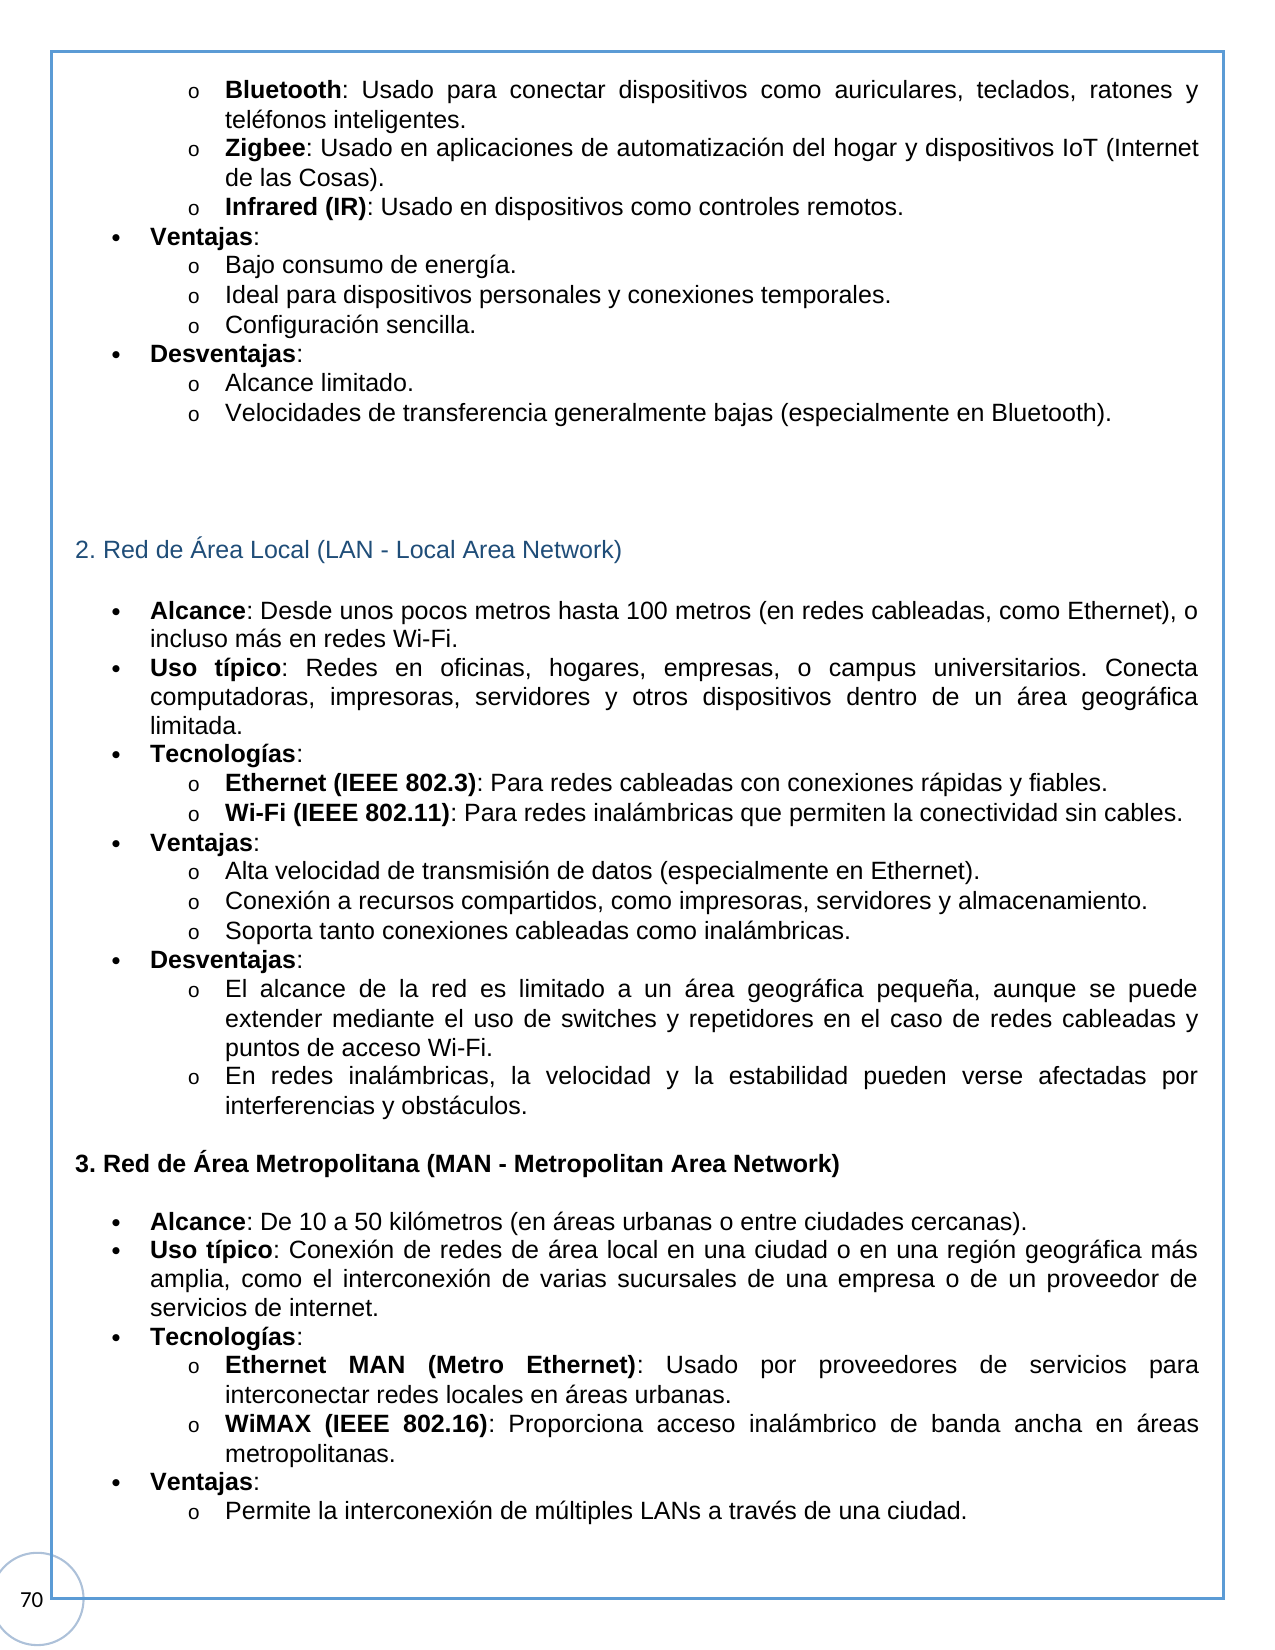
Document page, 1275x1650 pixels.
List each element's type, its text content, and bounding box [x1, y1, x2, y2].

list Ethernet MAN (Metro Ethernet): Usado por proveedores de servicios para interconectar redes locales en áreas urbanas. [187, 1351, 1200, 1409]
subtitle 2. Red de Área Local (LAN - Local Area Network) [75, 535, 1200, 564]
list Soporta tanto conexiones cableadas como inalámbricas. [187, 916, 1200, 945]
list En redes inalámbricas, la velocidad y la estabilidad pueden verse afectadas por interferencias y obstáculos. [187, 1061, 1200, 1120]
list Bluetooth: Usado para conectar dispositivos como auriculares, teclados, ratones y teléfonos inteligentes. [187, 75, 1200, 133]
list Ventajas: [112, 222, 1200, 250]
list Ventajas: [112, 1467, 1200, 1496]
list Alcance: De 10 a 50 kilómetros (en áreas urbanas o entre ciudades cercanas). [112, 1207, 1200, 1236]
list Uso típico: Conexión de redes de área local en una ciudad o en una región geográfica más amplia, como el interconexión de varias sucursales de una empresa o de un proveedor de servicios de internet. [112, 1236, 1200, 1322]
list WiMAX (IEEE 802.16): Proporciona acceso inalámbrico de banda ancha en áreas metropolitanas. [187, 1409, 1200, 1467]
list Wi-Fi (IEEE 802.11): Para redes inalámbricas que permiten la conectividad sin cables. [187, 798, 1200, 827]
list Conexión a recursos compartidos, como impresoras, servidores y almacenamiento. [187, 886, 1200, 916]
list Ethernet (IEEE 802.3): Para redes cableadas con conexiones rápidas y fiables. [187, 768, 1200, 798]
list Permite la interconexión de múltiples LANs a través de una ciudad. [187, 1496, 1200, 1526]
list Desventajas: [112, 339, 1200, 368]
list Alcance: Desde unos pocos metros hasta 100 metros (en redes cableadas, como Ethernet), o incluso más en redes Wi-Fi. [112, 596, 1200, 653]
list Configuración sencilla. [187, 310, 1200, 339]
list Ideal para dispositivos personales y conexiones temporales. [187, 280, 1200, 310]
list Uso típico: Redes en oficinas, hogares, empresas, o campus universitarios. Conecta computadoras, impresoras, servidores y otros dispositivos dentro de un área geográfica limitada. [112, 653, 1200, 739]
list Zigbee: Usado en aplicaciones de automatización del hogar y dispositivos IoT (Internet de las Cosas). [187, 133, 1200, 192]
list Infrared (IR): Usado en dispositivos como controles remotos. [187, 192, 1200, 222]
list Tecnologías: [112, 1322, 1200, 1351]
list Desventajas: [112, 945, 1200, 974]
list Ventajas: [112, 827, 1200, 856]
list El alcance de la red es limitado a un área geográfica pequeña, aunque se puede extender mediante el uso de switches y repetidores en el caso de redes cableadas y puntos de acceso Wi-Fi. [187, 974, 1200, 1061]
list Alta velocidad de transmisión de datos (especialmente en Ethernet). [187, 856, 1200, 886]
list Alcance limitado. [187, 368, 1200, 398]
list Tecnologías: [112, 739, 1200, 768]
list Bajo consumo de energía. [187, 250, 1200, 280]
list Velocidades de transferencia generalmente bajas (especialmente en Bluetooth). [187, 398, 1200, 427]
subtitle 3. Red de Área Metropolitana (MAN - Metropolitan Area Network) [75, 1149, 1200, 1178]
